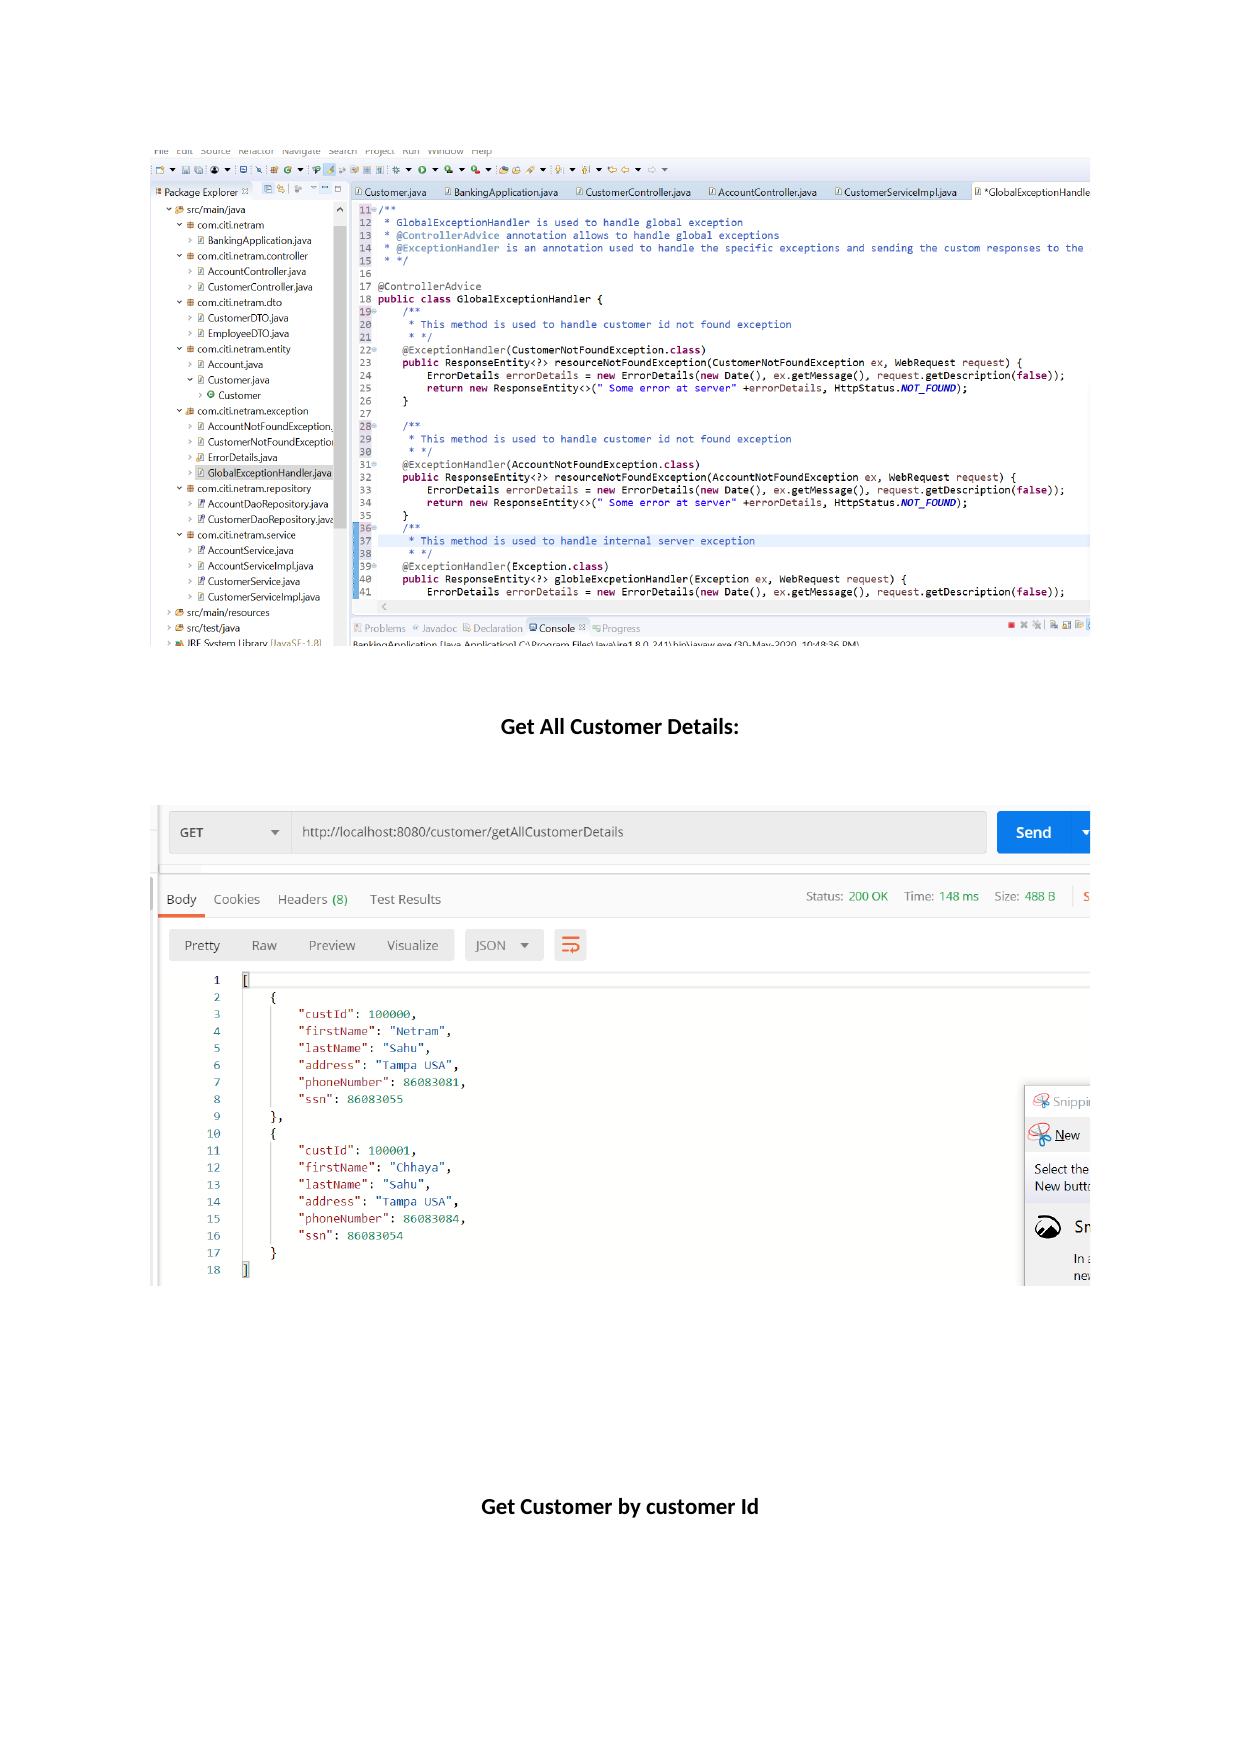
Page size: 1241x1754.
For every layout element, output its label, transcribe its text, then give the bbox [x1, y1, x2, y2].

text Get Customer by customer Id [150, 1492, 1090, 1520]
text Get All Customer Details: [150, 712, 1090, 740]
picture [150, 805, 1091, 1286]
picture [150, 150, 1091, 646]
